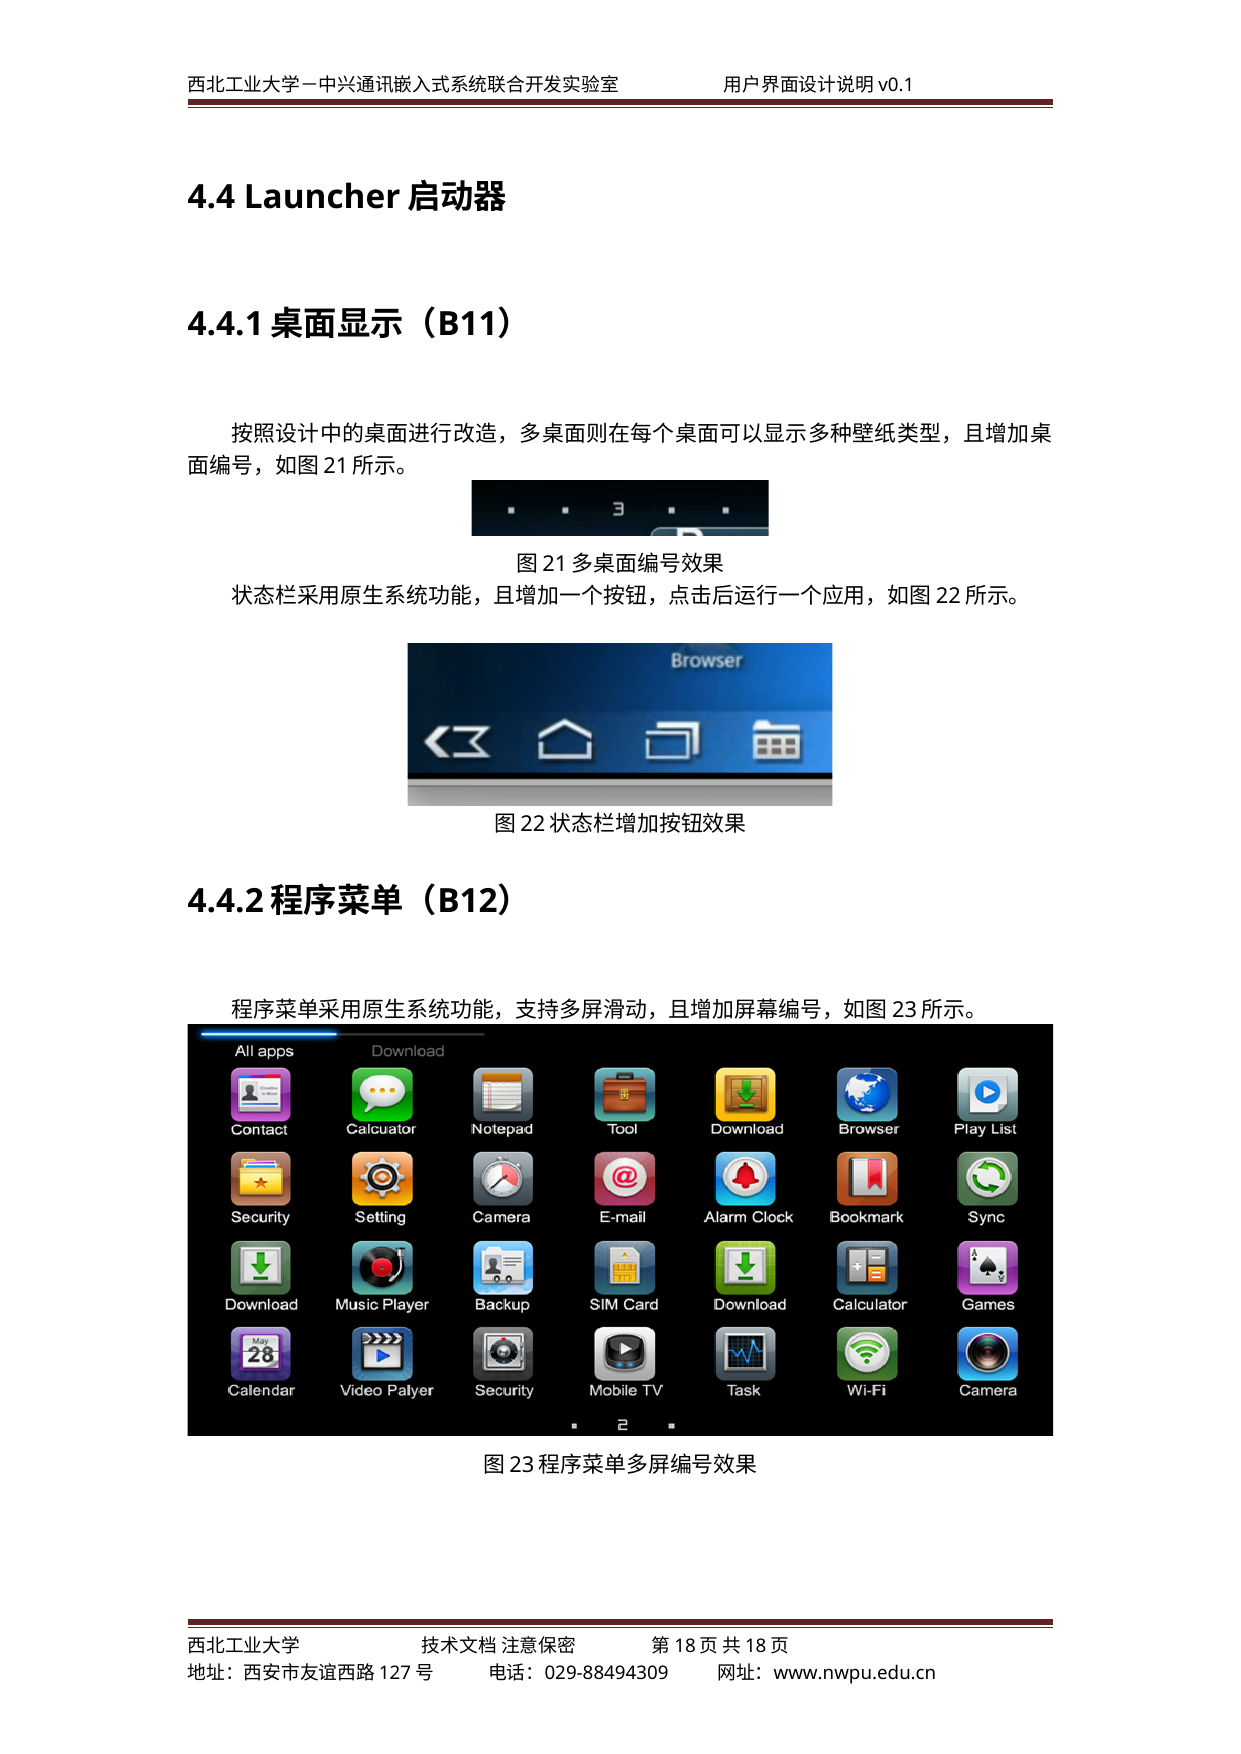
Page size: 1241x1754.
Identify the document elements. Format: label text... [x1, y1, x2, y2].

picture [187, 1024, 1054, 1436]
subtitle 4.4.2程序菜单（B12） [187, 865, 1053, 930]
text 图21多桌面编号效果 [187, 546, 1053, 578]
text 程序菜单采用原生系统功能，支持多屏滑动，且增加屏幕编号，如图23所示。 [187, 992, 1053, 1024]
text 图22状态栏增加按钮效果 [187, 806, 1053, 838]
text 按照设计中的桌面进行改造，多桌面则在每个桌面可以显示多种壁纸类型，且增加桌面编号，如图21所示。 [187, 416, 1053, 481]
subtitle 4.4.1桌面显示（B11） [187, 289, 1053, 354]
subtitle 4.4 Launcher启动器 [187, 162, 1053, 227]
text 图23程序菜单多屏编号效果 [187, 1447, 1053, 1480]
picture [407, 643, 833, 806]
picture [471, 480, 769, 536]
text 状态栏采用原生系统功能，且增加一个按钮，点击后运行一个应用，如图22所示。 [187, 578, 1053, 611]
